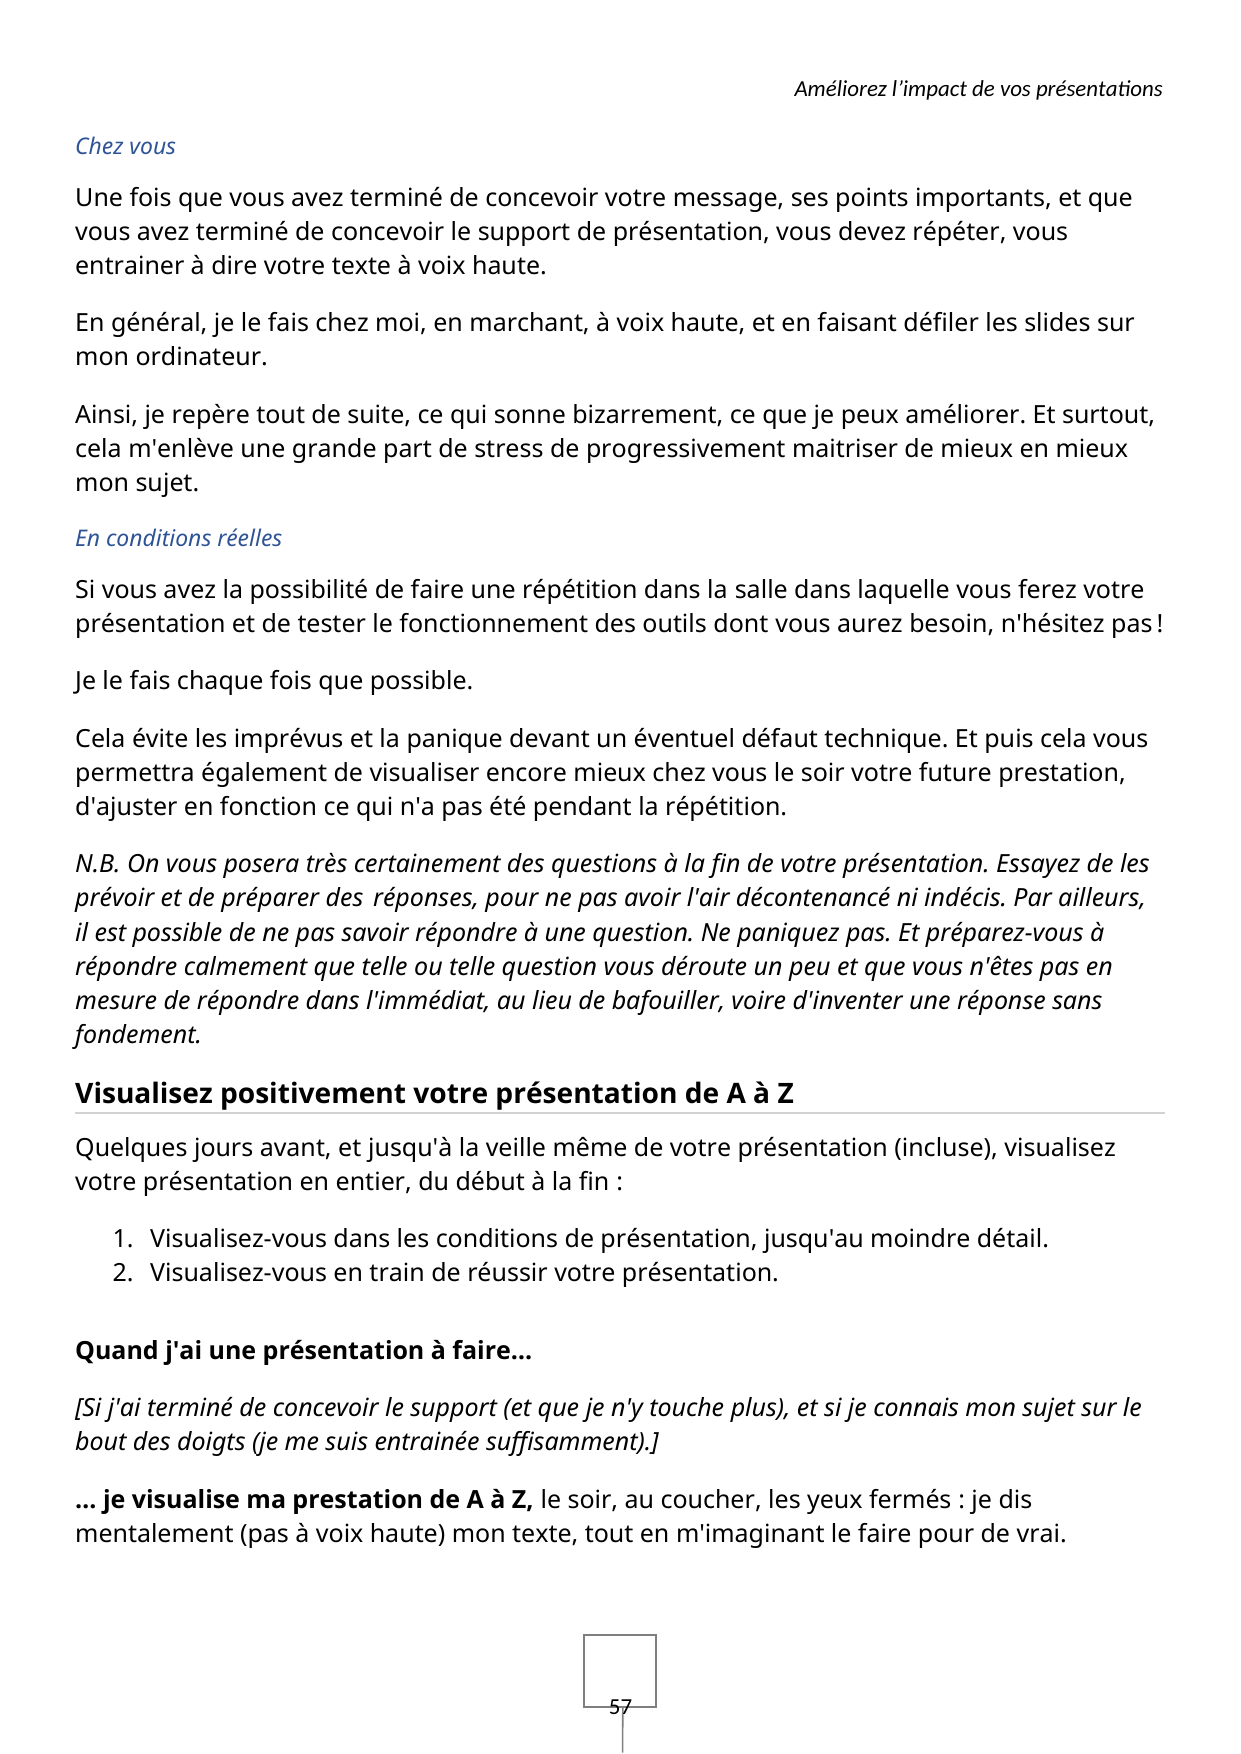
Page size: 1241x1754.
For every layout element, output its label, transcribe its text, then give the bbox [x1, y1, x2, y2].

text N.B. On vous posera très certainement des questions à la fin de votre présentation. Essayez de les prévoir et de préparer des réponses, pour ne pas avoir l'air décontenancé ni indécis. Par ailleurs, il est possible de ne pas savoir répondre à une question. Ne paniquez pas. Et préparez-vous à répondre calmement que telle ou telle question vous déroute un peu et que vous n'êtes pas en mesure de répondre dans l'immédiat, au lieu de bafouiller, voire d'inventer une réponse sans fondement. [75, 846, 1165, 1050]
subtitle Visualisez positivement votre présentation de A à Z [75, 1074, 1165, 1112]
text Cela évite les imprévus et la panique devant un éventuel défaut technique. Et puis cela vous permettra également de visualiser encore mieux chez vous le soir votre future prestation, d'ajuster en fonction ce qui n'a pas été pendant la répétition. [75, 720, 1165, 823]
text Une fois que vous avez terminé de concevoir votre message, ses points importants, et que vous avez terminé de concevoir le support de présentation, vous devez répéter, vous entrainer à dire votre texte à voix haute. [75, 179, 1165, 281]
text Si vous avez la possibilité de faire une répétition dans la salle dans laquelle vous ferez votre présentation et de tester le fonctionnement des outils dont vous aurez besoin, n'hésitez pas ! [75, 571, 1165, 639]
list Visualisez-vous en train de réussir votre présentation. [112, 1255, 1165, 1289]
list Visualisez-vous dans les conditions de présentation, jusqu'au moindre détail. [112, 1221, 1165, 1255]
text En général, je le fais chez moi, en marchant, à voix haute, et en faisant défiler les slides sur mon ordinateur. [75, 305, 1165, 373]
text Je le fais chaque fois que possible. [75, 663, 1165, 697]
text Ainsi, je repère tout de suite, ce qui sonne bizarrement, ce que je peux améliorer. Et surtout, cela m'enlève une grande part de stress de progressivement maitriser de mieux en mieux mon sujet. [75, 396, 1165, 498]
subtitle En conditions réelles [75, 522, 1165, 553]
text Quelques jours avant, et jusqu'à la veille même de votre présentation (incluse), visualisez votre présentation en entier, du début à la fin : [75, 1129, 1165, 1197]
text [Si j'ai terminé de concevoir le support (et que je n'y touche plus), et si je connais mon sujet sur le bout des doigts (je me suis entrainée suffisamment).] [75, 1390, 1165, 1458]
text Quand j'ai une présentation à faire… [75, 1332, 1165, 1367]
text … je visualise ma prestation de A à Z, le soir, au coucher, les yeux fermés : je dis mentalement (pas à voix haute) mon texte, tout en m'imaginant le faire pour de vrai. [75, 1482, 1165, 1550]
subtitle Chez vous [75, 130, 1165, 161]
